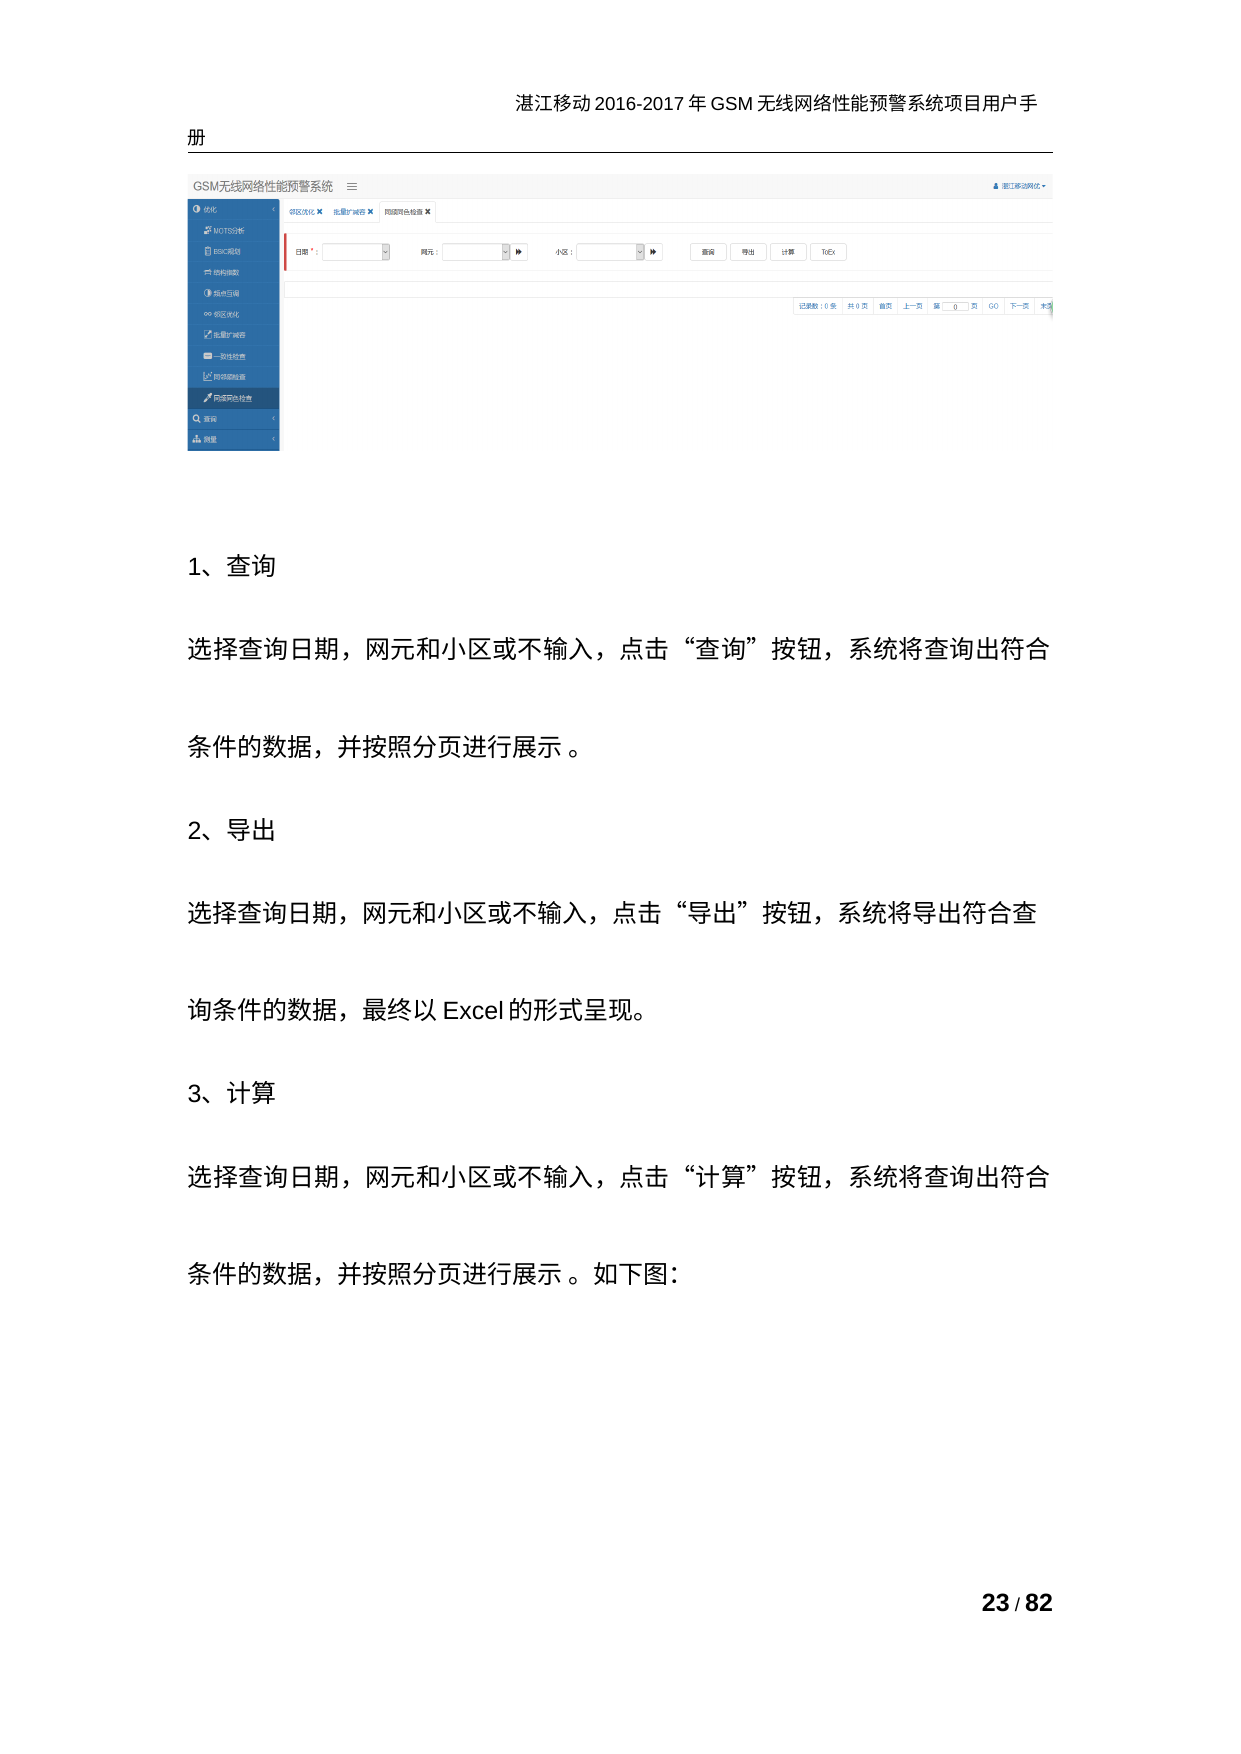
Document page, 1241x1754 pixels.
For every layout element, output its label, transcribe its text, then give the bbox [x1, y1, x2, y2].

picture [187, 174, 1053, 451]
list 选择查询日期，网元和小区或不输入，点击“查询”按钮，系统将查询出符合条件的数据，并按照分页进行展示 。 [187, 615, 1053, 778]
text 2、导出 [187, 796, 1053, 861]
text 3、计算 [187, 1059, 1053, 1124]
text 选择查询日期，网元和小区或不输入，点击“导出”按钮，系统将导出符合查询条件的数据，最终以Excel的形式呈现。 [187, 879, 1053, 1041]
list 选择查询日期，网元和小区或不输入，点击“计算”按钮，系统将查询出符合条件的数据，并按照分页进行展示 。如下图： [187, 1143, 1053, 1305]
text 1、查询 [187, 532, 1053, 597]
